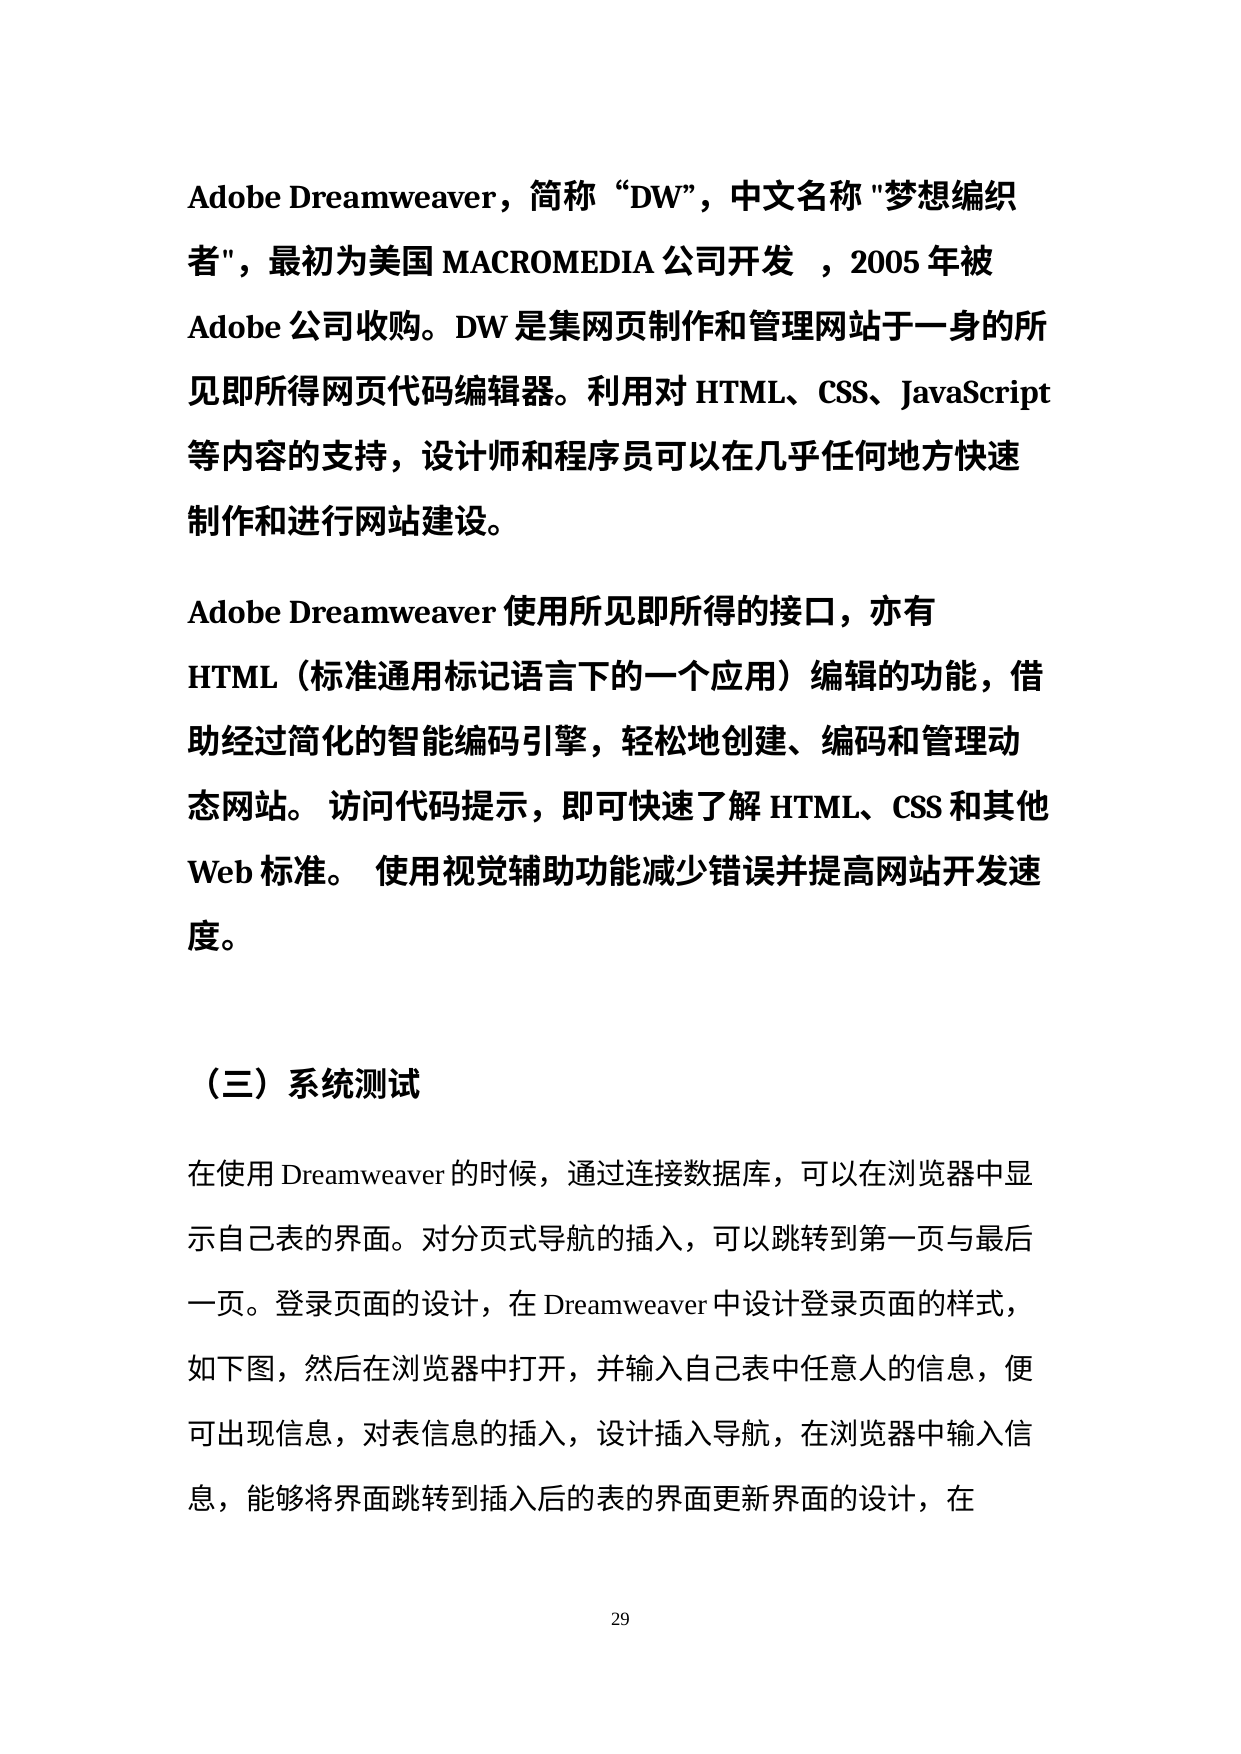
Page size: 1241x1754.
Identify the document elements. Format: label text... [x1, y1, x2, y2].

text Adobe Dreamweaver使用所见即所得的接口，亦有HTML（标准通用标记语言下的一个应用）编辑的功能，借助经过简化的智能编码引擎，轻松地创建、编码和管理动态网站。 访问代码提示，即可快速了解 HTML、CSS 和其他Web 标准。 使用视觉辅助功能减少错误并提高网站开发速度。 [187, 577, 1053, 967]
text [187, 1139, 1053, 1529]
text Adobe Dreamweaver，简称“DW”，中文名称 "梦想编织者"，最初为美国MACROMEDIA公司开发 ，2005年被Adobe公司收购。DW是集网页制作和管理网站于一身的所见即所得网页代码编辑器。利用对 HTML、CSS、JavaScript等内容的支持，设计师和程序员可以在几乎任何地方快速制作和进行网站建设。 [187, 162, 1053, 552]
list 系统测试 [187, 1049, 1053, 1114]
